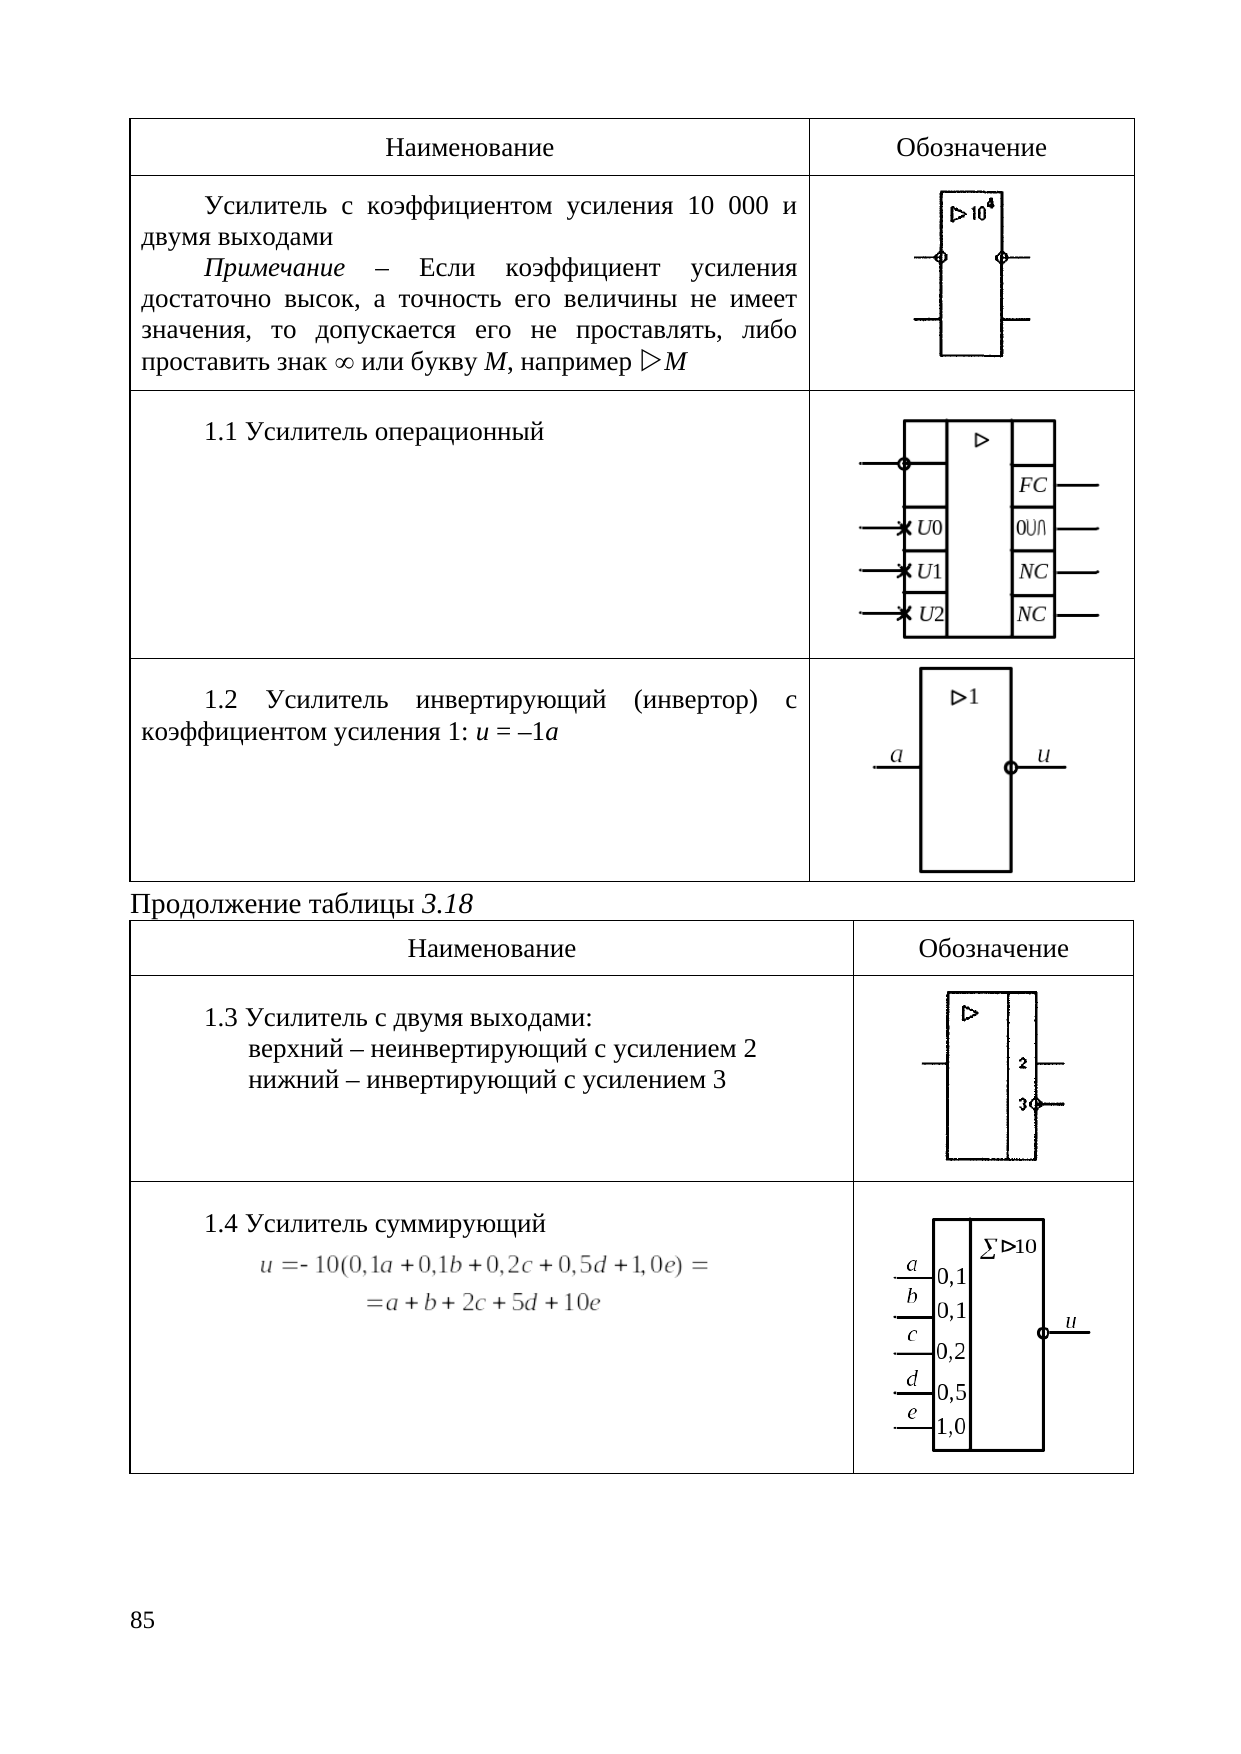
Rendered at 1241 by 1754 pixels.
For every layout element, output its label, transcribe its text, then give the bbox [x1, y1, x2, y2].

table_cell [854, 976, 1133, 1181]
table_header Обозначение [810, 119, 1134, 174]
table_cell [810, 391, 1134, 657]
table_cell 1.4 Усилитель суммирующий [131, 1182, 853, 1473]
picture [912, 190, 1031, 358]
text Продолжение таблицы 3.18 [130, 886, 1134, 920]
table_header Обозначение [854, 921, 1133, 975]
picture [921, 988, 1066, 1163]
table_cell 1.1 Усилитель операционный [131, 391, 809, 657]
table_cell [854, 1182, 1133, 1473]
table_cell 1.3 Усилитель с двумя выходами: верхний – неинвертирующий с усилением 2 нижний – инвертирующий с усилением 3 [131, 976, 853, 1181]
table_cell 1.2 Усилитель инвертирующий (инвертор) с коэффициентом усиления 1: u = –1а [131, 659, 809, 881]
table_cell Усилитель с коэффициентом усиления 10 000 и двумя выходами Примечание – Если коэффициент усиления достаточно высок, а точность его величины не имеет значения, то допускается его не проставлять, либо проставить знак или букву М, например M [131, 176, 809, 389]
table_cell [810, 176, 1134, 389]
table_header Наименование [131, 119, 809, 174]
table_header Наименование [131, 921, 853, 975]
table_cell [810, 659, 1134, 881]
